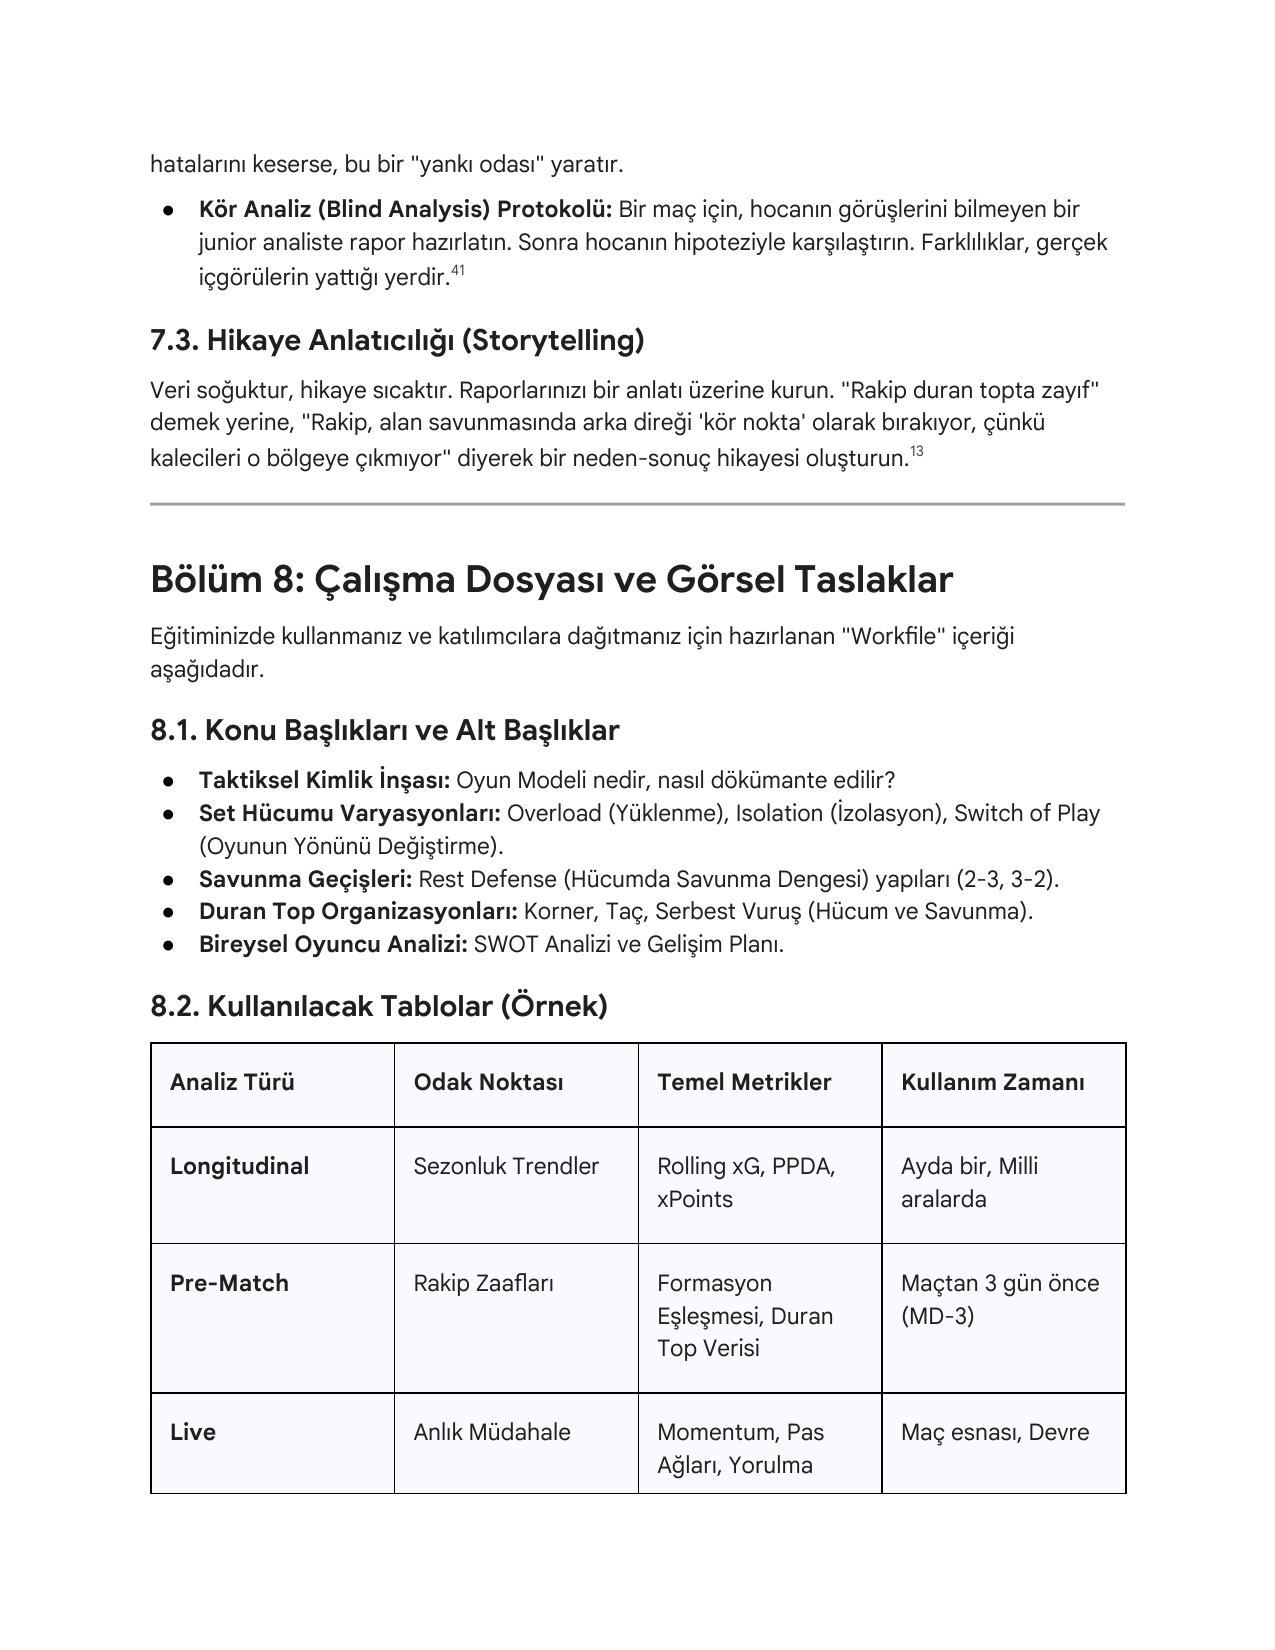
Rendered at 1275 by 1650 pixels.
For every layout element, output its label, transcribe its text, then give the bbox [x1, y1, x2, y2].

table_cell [883, 1394, 1125, 1493]
table_header Odak Noktası [395, 1044, 638, 1126]
text Veri soğuktur, hikaye sıcaktır. Raporlarınızı bir anlatı üzerine kurun. "Rakip duran topta zayıf" demek yerine, "Rakip, alan savunmasında arka direği 'kör nokta' olarak bırakıyor, çünkü kalecileri o bölgeye çıkmıyor" diyerek bir neden-sonuç hikayesi oluşturun.13 [150, 376, 1125, 473]
list Taktiksel Kimlik İnşası: Oyun Modeli nedir, nasıl dökümante edilir? [161, 767, 1125, 795]
table_header Temel Metrikler [639, 1044, 881, 1126]
table_cell Live [152, 1394, 394, 1493]
table_cell Longitudinal [152, 1128, 394, 1243]
list Bireysel Oyuncu Analizi: SWOT Analizi ve Gelişim Planı. [161, 930, 1125, 959]
table_header Analiz Türü [152, 1044, 394, 1126]
table_cell Sezonluk Trendler [395, 1128, 638, 1243]
list Set Hücumu Varyasyonları: Overload (Yüklenme), Isolation (İzolasyon), Switch of Play (Oyunun Yönünü Değiştirme). [161, 799, 1125, 861]
table_cell Ayda bir, Milli aralarda [883, 1128, 1125, 1243]
list Savunma Geçişleri: Rest Defense (Hücumda Savunma Dengesi) yapıları (2-3, 3-2). [161, 865, 1125, 893]
subtitle 8.1. Konu Başlıkları ve Alt Başlıklar [150, 712, 1125, 749]
table_cell Formasyon Eşleşmesi, Duran Top Verisi [639, 1244, 881, 1392]
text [150, 150, 1125, 179]
subtitle 8.2. Kullanılacak Tablolar (Örnek) [150, 988, 1125, 1024]
table_cell Pre-Match [152, 1244, 394, 1392]
table_cell Rolling xG, PPDA, xPoints [639, 1128, 881, 1243]
table_cell Maçtan 3 gün önce (MD-3) [883, 1244, 1125, 1392]
table_cell Anlık Müdahale [395, 1394, 638, 1493]
table_header Kullanım Zamanı [883, 1044, 1125, 1126]
list Kör Analiz (Blind Analysis) Protokolü: Bir maç için, hocanın görüşlerini bilmeyen bir junior analiste rapor hazırlatın. Sonra hocanın hipoteziyle karşılaştırın. Farklılıklar, gerçek içgörülerin yattığı yerdir.41 [161, 195, 1125, 292]
subtitle 7.3. Hikaye Anlatıcılığı (Storytelling) [150, 322, 1125, 358]
subtitle Bölüm 8: Çalışma Dosyası ve Görsel Taslaklar [150, 506, 1125, 603]
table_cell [639, 1394, 881, 1493]
list Duran Top Organizasyonları: Korner, Taç, Serbest Vuruş (Hücum ve Savunma). [161, 897, 1125, 926]
table_cell Rakip Zaafları [395, 1244, 638, 1392]
text Eğitiminizde kullanmanız ve katılımcılara dağıtmanız için hazırlanan "Workfile" içeriği aşağıdadır. [150, 622, 1125, 683]
